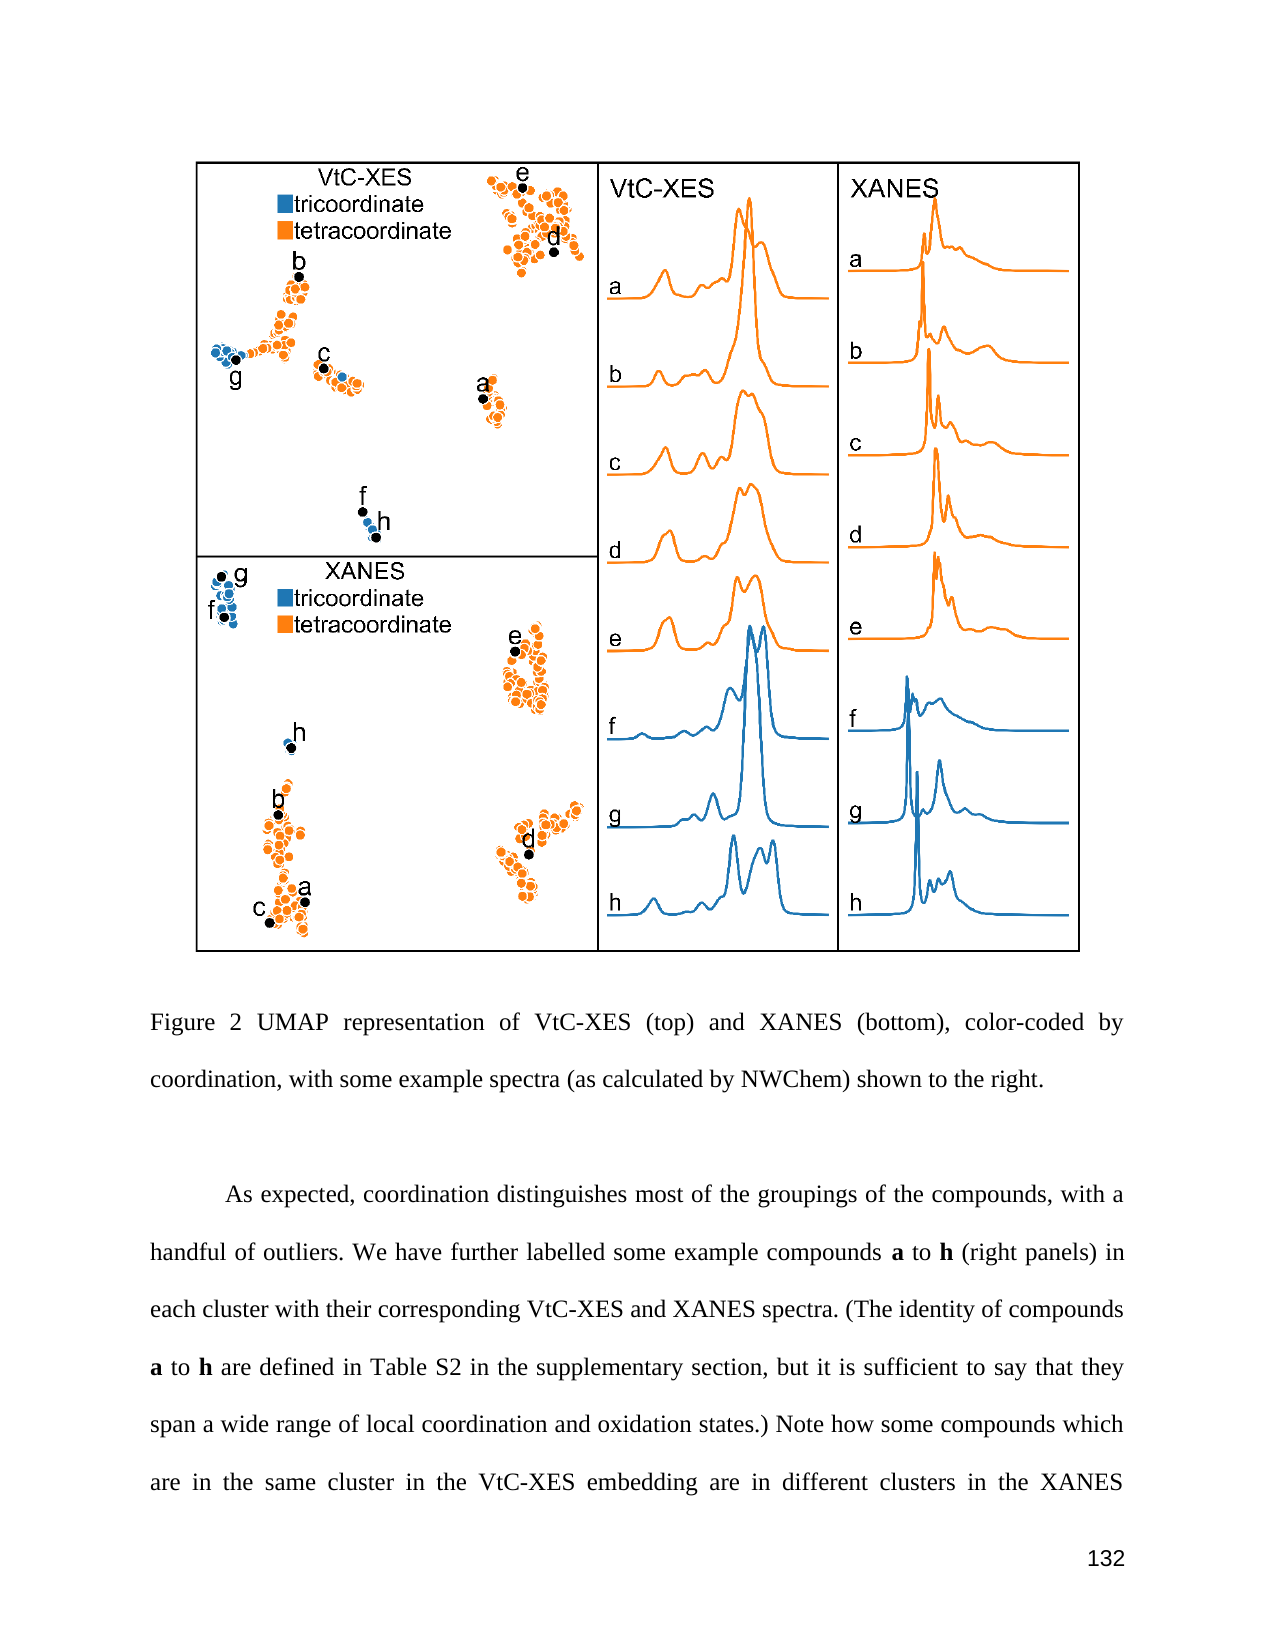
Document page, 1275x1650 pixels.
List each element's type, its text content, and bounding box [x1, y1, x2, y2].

picture [187, 150, 1088, 981]
text Figure 2 UMAP representation of VtC-XES (top) and XANES (bottom), color-coded by coordination, with some example spectra (as calculated by NWChem) shown to the right. [150, 1007, 1125, 1093]
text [150, 1179, 1125, 1496]
